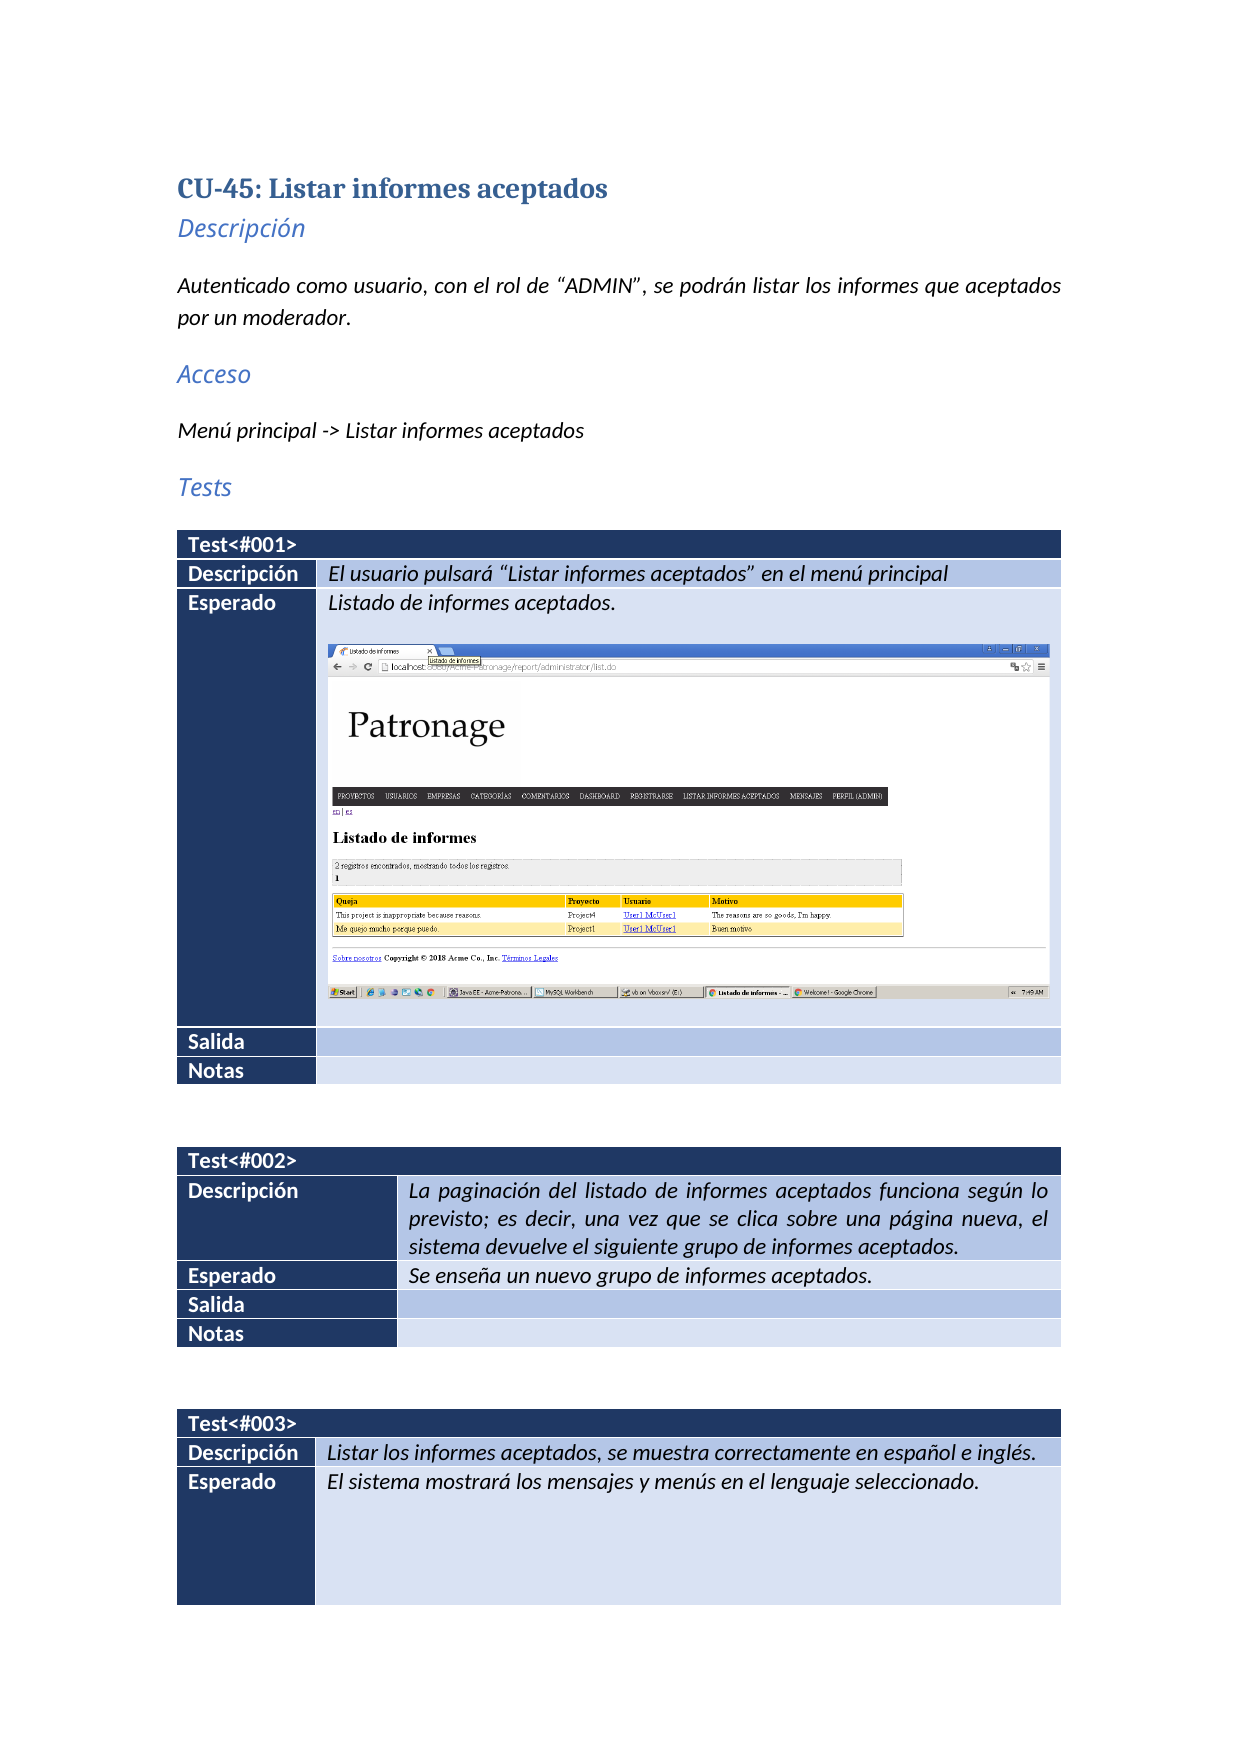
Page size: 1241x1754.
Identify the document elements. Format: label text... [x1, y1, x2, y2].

table_cell [398, 1290, 1061, 1318]
table_cell [398, 1319, 1061, 1347]
text CU-45: Listar informes aceptados [177, 173, 1063, 206]
table_cell Se enseña un nuevo grupo de informes aceptados. [398, 1261, 1061, 1289]
text Tests [177, 469, 1063, 503]
table_cell Notas [177, 1057, 316, 1084]
text Descripción [177, 211, 1063, 245]
table_cell Esperado [177, 589, 316, 1026]
table_cell Listar los informes aceptados, se muestra correctamente en español e inglés. [316, 1438, 1061, 1466]
table_cell Salida [177, 1028, 316, 1056]
text Menú principal -> Listar informes aceptados [177, 416, 1063, 444]
table_cell El usuario pulsará “Listar informes aceptados” en el menú principal [317, 560, 1061, 587]
picture [328, 644, 1050, 999]
table_cell Salida [177, 1290, 397, 1318]
table_cell [317, 1028, 1061, 1056]
table_header Test<#002> [177, 1147, 1061, 1175]
table_cell Esperado [177, 1261, 397, 1289]
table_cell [316, 1467, 1061, 1605]
text Autenticado como usuario, con el rol de “ADMIN”, se podrán listar los informes que aceptados por un moderador. [177, 271, 1063, 331]
table_cell Esperado [177, 1467, 315, 1605]
table_cell Listado de informes aceptados. [317, 589, 1061, 1026]
table_header Test<#001> [177, 530, 1061, 558]
table_cell [317, 1057, 1061, 1084]
table_cell La paginación del listado de informes aceptados funciona según lo previsto; es decir, una vez que se clica sobre una página nueva, el sistema devuelve el siguiente grupo de informes aceptados. [398, 1176, 1061, 1260]
table_cell Notas [177, 1319, 397, 1347]
table_cell Descripción [177, 560, 316, 587]
table_header Test<#003> [177, 1409, 1061, 1437]
text Acceso [177, 356, 1063, 390]
table_cell Descripción [177, 1176, 397, 1260]
table_cell Descripción [177, 1438, 315, 1466]
